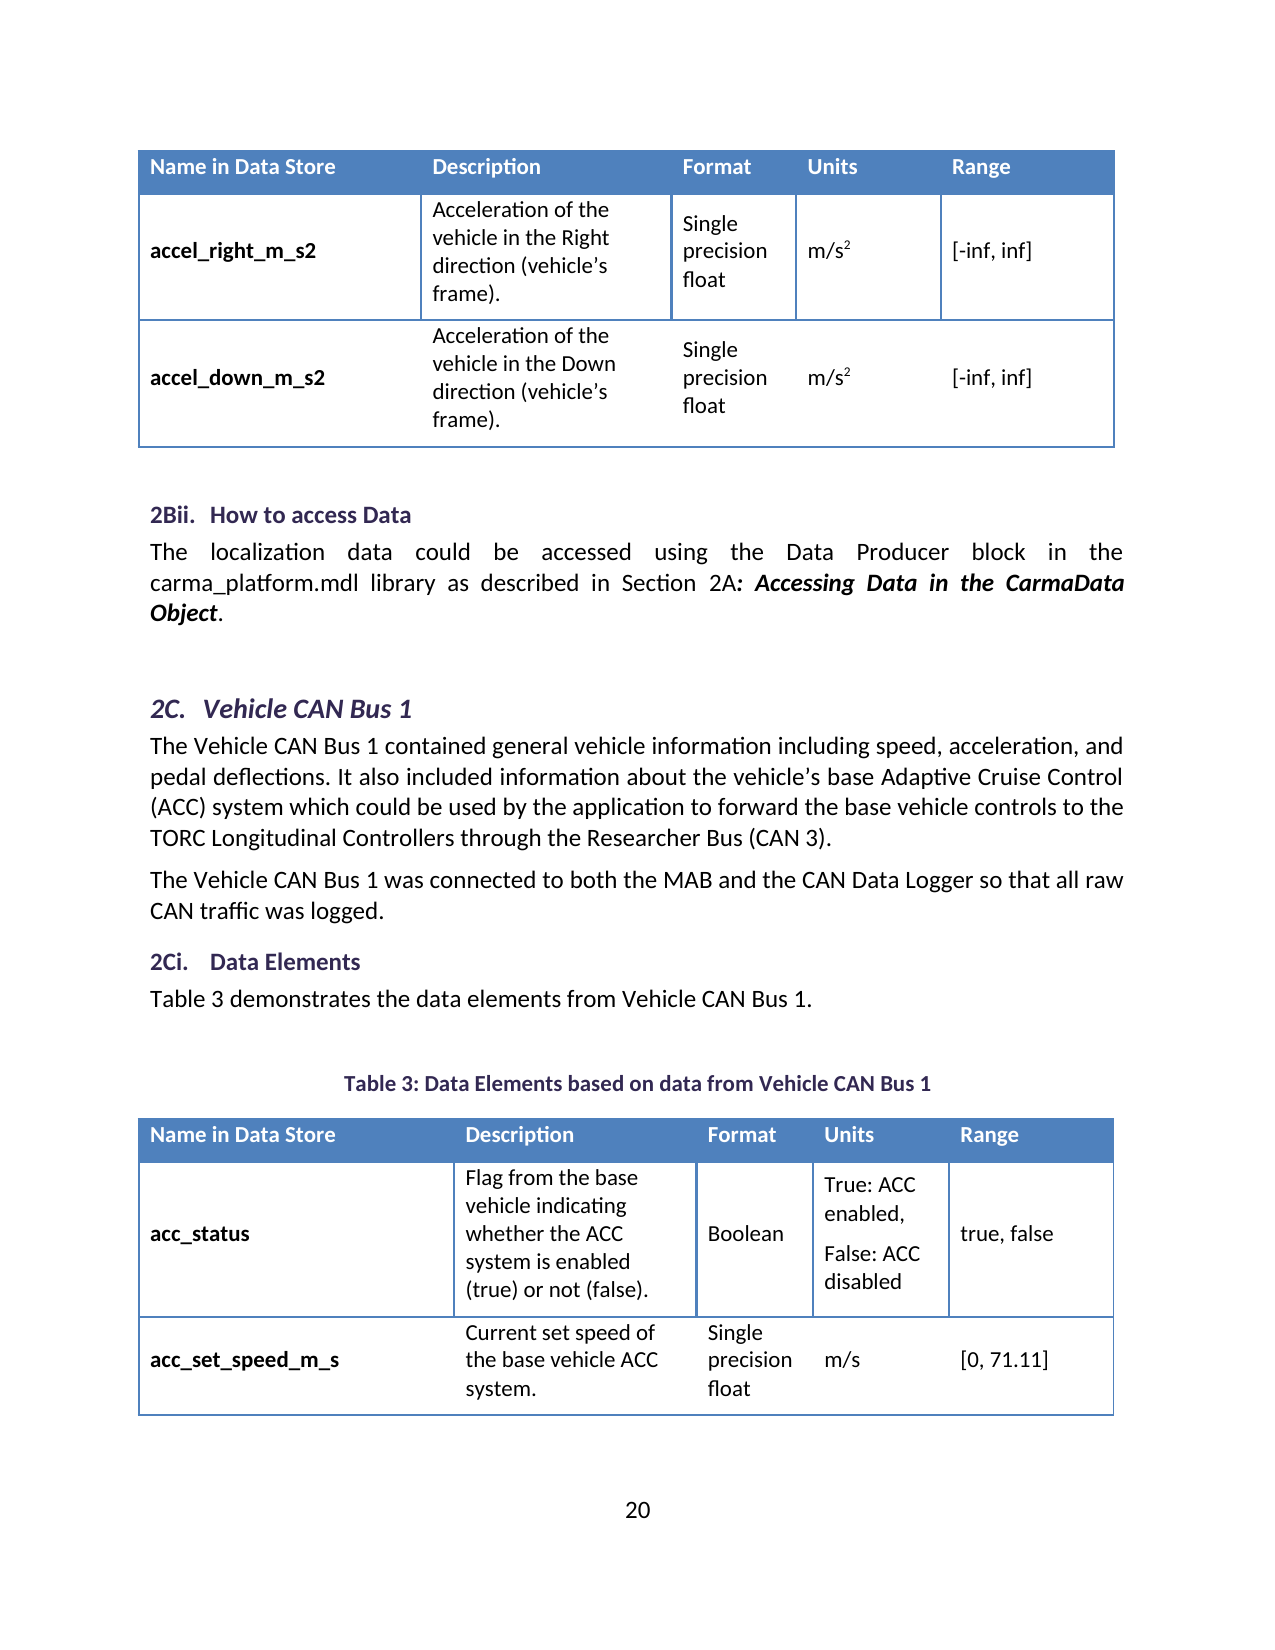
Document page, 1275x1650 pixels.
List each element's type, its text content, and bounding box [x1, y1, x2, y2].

table_cell m/s2 [796, 321, 941, 446]
table_header Units [813, 1120, 949, 1161]
table_cell Flag from the base vehicle indicating whether the ACC system is enabled (true) or not (false). [455, 1163, 695, 1316]
subtitle Data Elements [150, 947, 1125, 977]
table_header Description [454, 1120, 696, 1161]
table_cell Current set speed of the base vehicle ACC system. [454, 1318, 696, 1414]
text Table 3 demonstrates the data elements from Vehicle CAN Bus 1. [150, 983, 1125, 1014]
table_cell true, false [950, 1163, 1113, 1316]
table_cell Single precision float [696, 1318, 813, 1414]
table_header Name in Data Store [140, 1120, 454, 1161]
subtitle How to access Data [150, 499, 1125, 530]
text The localization data could be accessed using the Data Producer block in the carma_platform.mdl library as described in Section 2A: Accessing Data in the CarmaData Object. [150, 536, 1125, 628]
table_header Name in Data Store [140, 152, 421, 193]
table_cell acc_set_speed_m_s [140, 1318, 454, 1414]
table_cell [-inf, inf] [941, 321, 1113, 446]
table_header Format [671, 152, 796, 193]
table_header Format [696, 1120, 813, 1161]
table_cell accel_right_m_s2 [140, 195, 420, 319]
subtitle Vehicle CAN Bus 1 [150, 692, 1125, 726]
table_cell Single precision float [673, 195, 795, 319]
table_cell accel_down_m_s2 [140, 321, 421, 446]
table_cell [-inf, inf] [942, 195, 1113, 319]
text Table 3: Data Elements based on data from Vehicle CAN Bus 1 [150, 1069, 1125, 1097]
table_header Description [421, 152, 671, 193]
table_header Units [796, 152, 941, 193]
text The Vehicle CAN Bus 1 was connected to both the MAB and the CAN Data Logger so that all raw CAN traffic was logged. [150, 865, 1125, 926]
table_header Range [949, 1120, 1113, 1161]
table_cell m/s [813, 1318, 949, 1414]
table_cell acc_status [140, 1163, 453, 1316]
table_cell Boolean [698, 1163, 812, 1316]
table_cell Acceleration of the vehicle in the Down direction (vehicle’s frame). [421, 321, 671, 446]
table_cell Single precision float [671, 321, 796, 446]
text The Vehicle CAN Bus 1 contained general vehicle information including speed, acceleration, and pedal deflections. It also included information about the vehicle’s base Adaptive Cruise Control (ACC) system which could be used by the application to forward the base vehicle controls to the TORC Longitudinal Controllers through the Researcher Bus (CAN 3). [150, 730, 1125, 852]
table_header Range [941, 152, 1113, 193]
table_cell [0, 71.11] [949, 1318, 1113, 1414]
table_cell m/s2 [797, 195, 940, 319]
table_cell Acceleration of the vehicle in the Right direction (vehicle’s frame). [422, 195, 670, 319]
table_cell True: ACC enabled, False: ACC disabled [814, 1163, 948, 1316]
